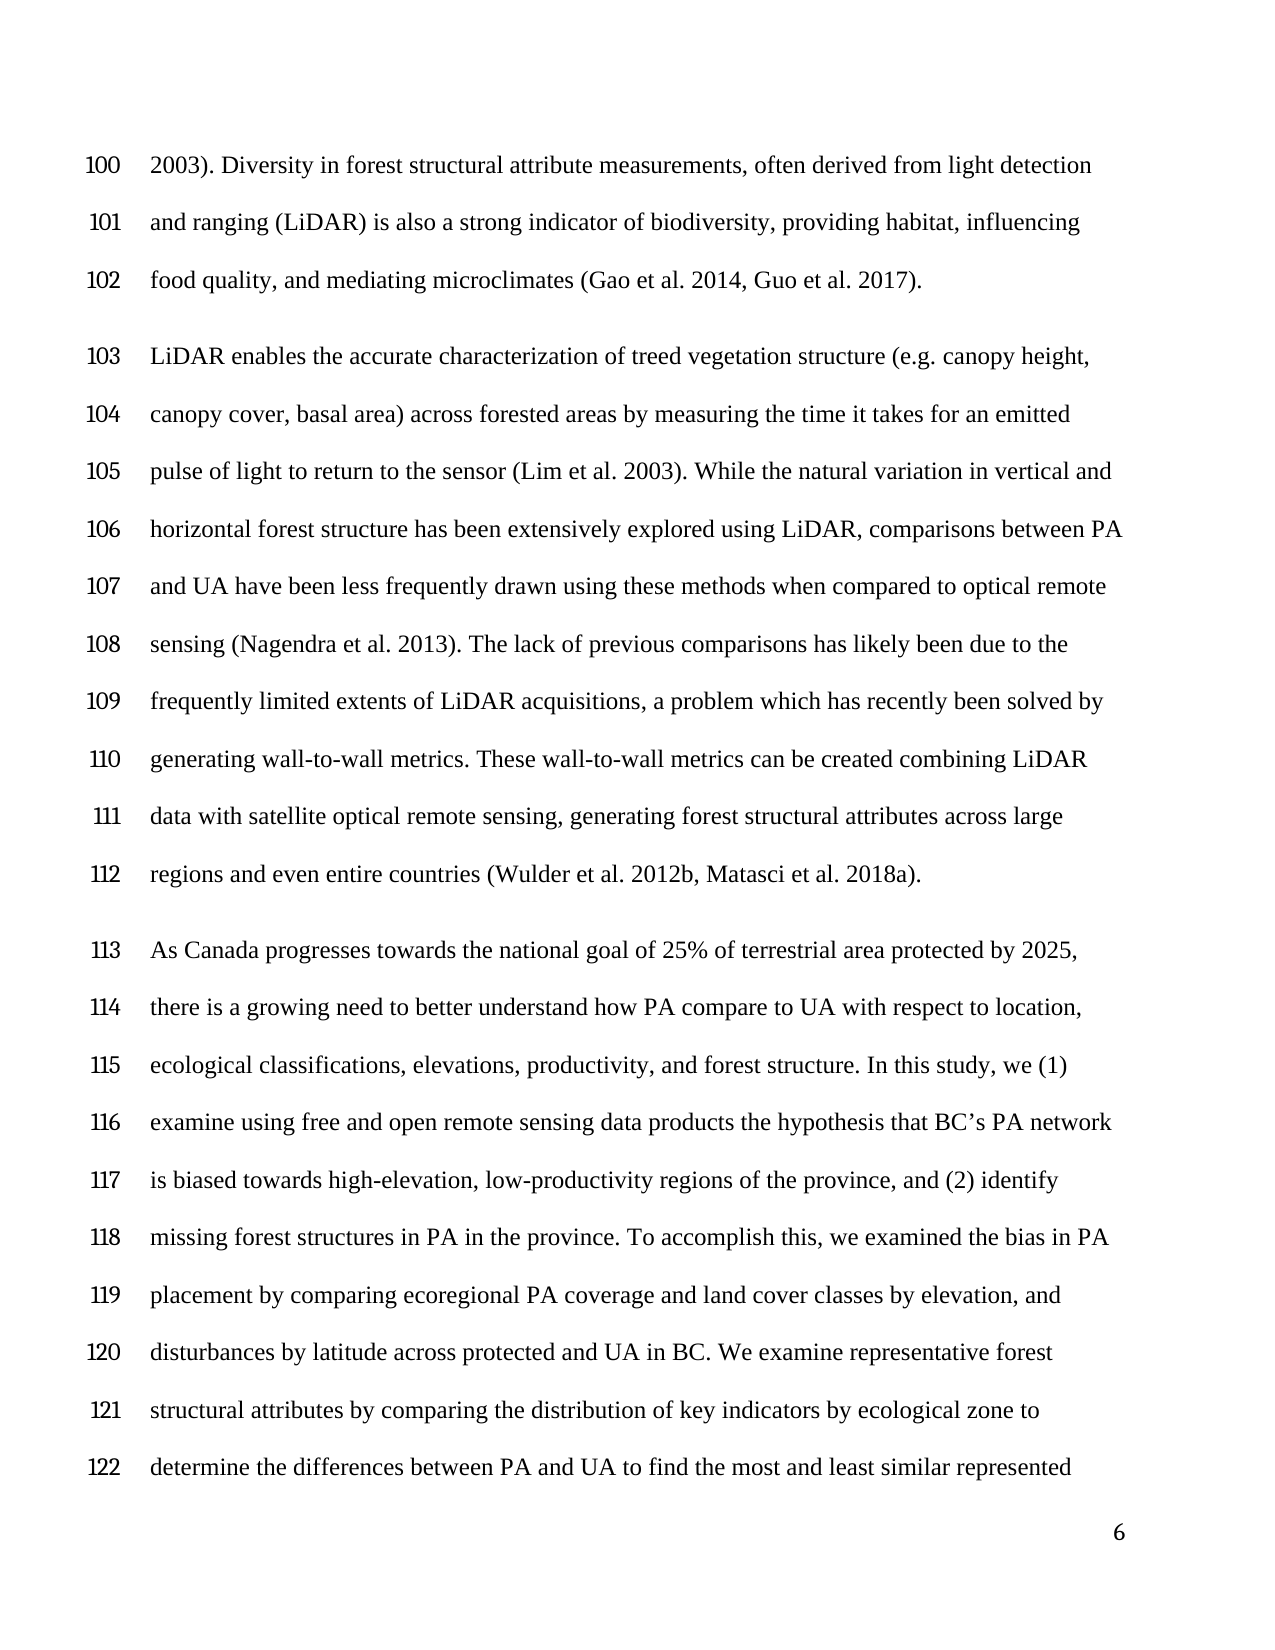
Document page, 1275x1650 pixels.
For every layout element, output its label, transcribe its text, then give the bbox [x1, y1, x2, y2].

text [150, 935, 1125, 1481]
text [150, 150, 1125, 294]
text LiDAR enables the accurate characterization of treed vegetation structure (e.g. canopy height, canopy cover, basal area) across forested areas by measuring the time it takes for an emitted pulse of light to return to the sensor (Lim et al. 2003). While the natural variation in vertical and horizontal forest structure has been extensively explored using LiDAR, comparisons between PA and UA have been less frequently drawn using these methods when compared to optical remote sensing (Nagendra et al. 2013). The lack of previous comparisons has likely been due to the frequently limited extents of LiDAR acquisitions, a problem which has recently been solved by generating wall-to-wall metrics. These wall-to-wall metrics can be created combining LiDAR data with satellite optical remote sensing, generating forest structural attributes across large regions and even entire countries (Wulder et al. 2012b, Matasci et al. 2018a). [150, 341, 1125, 887]
